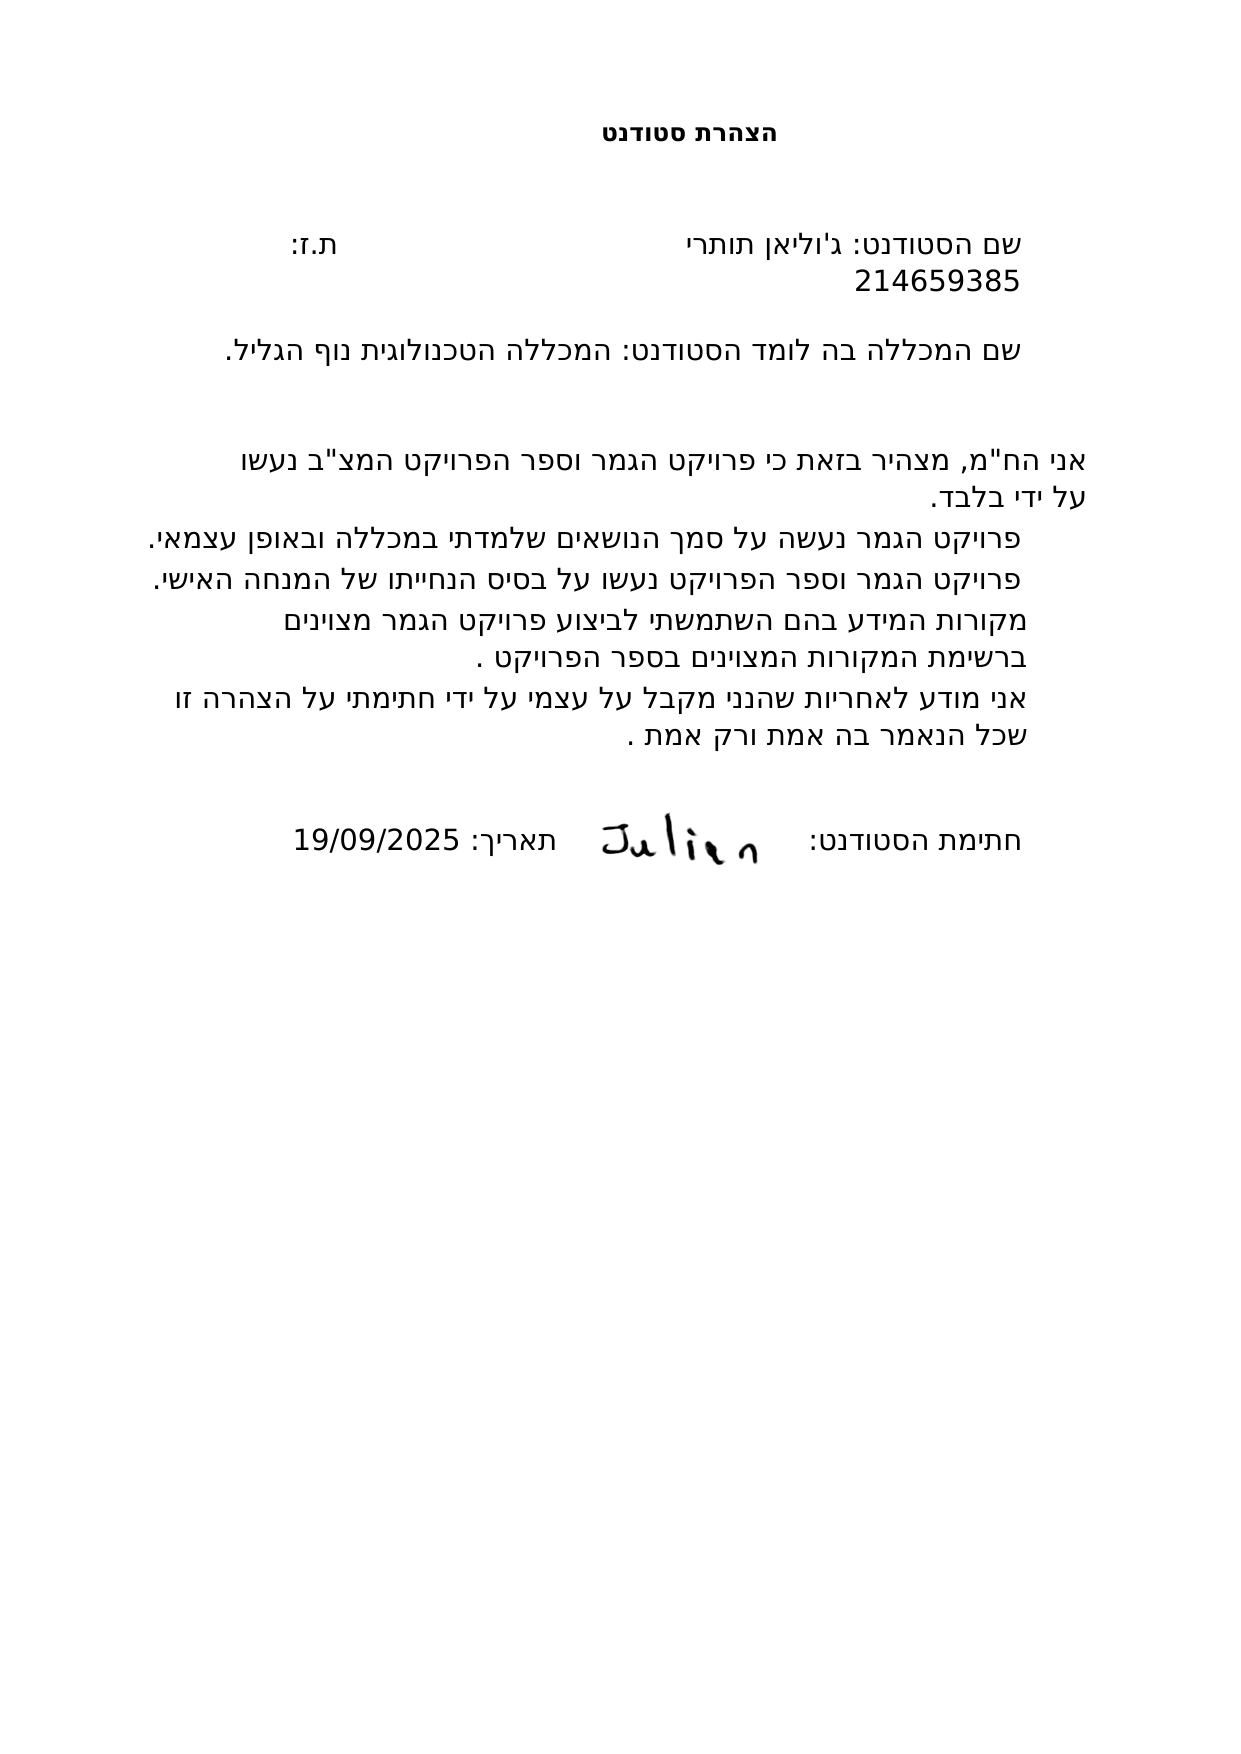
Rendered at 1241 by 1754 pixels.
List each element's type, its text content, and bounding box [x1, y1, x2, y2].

text חתימת הסטודנט: תאריך: 19/09/2025 [783, 823, 1022, 857]
text אני הח"מ, מצהיר בזאת כי פרויקט הגמר וספר הפרויקט המצ"ב נעשו על ידי בלבד. [196, 443, 1088, 514]
text אני מודע לאחריות שהנני מקבל על עצמי על ידי חתימתי על הצהרה זו שכל הנאמר בה אמת ורק אמת . [169, 681, 1029, 752]
text פרויקט הגמר וספר הפרויקט נעשו על בסיס הנחייתו של המנחה האישי. [119, 562, 1022, 596]
subtitle הצהרת סטודנט [119, 118, 778, 147]
text מקורות המידע בהם השתמשתי לביצוע פרויקט הגמר מצוינים ברשימת המקורות המצוינים בספר הפרויקט . [213, 603, 1028, 674]
text חתימת הסטודנט: תאריך: 19/09/2025 [119, 823, 575, 857]
text שם הסטודנט: ג'וליאן תותרי ת.ז: 214659385 [119, 228, 1022, 298]
picture [575, 803, 783, 871]
text שם המכללה בה לומד הסטודנט: המכללה הטכנולוגית נוף הגליל. [119, 334, 1022, 368]
text פרויקט הגמר נעשה על סמך הנושאים שלמדתי במכללה ובאופן עצמאי. [119, 521, 1022, 555]
